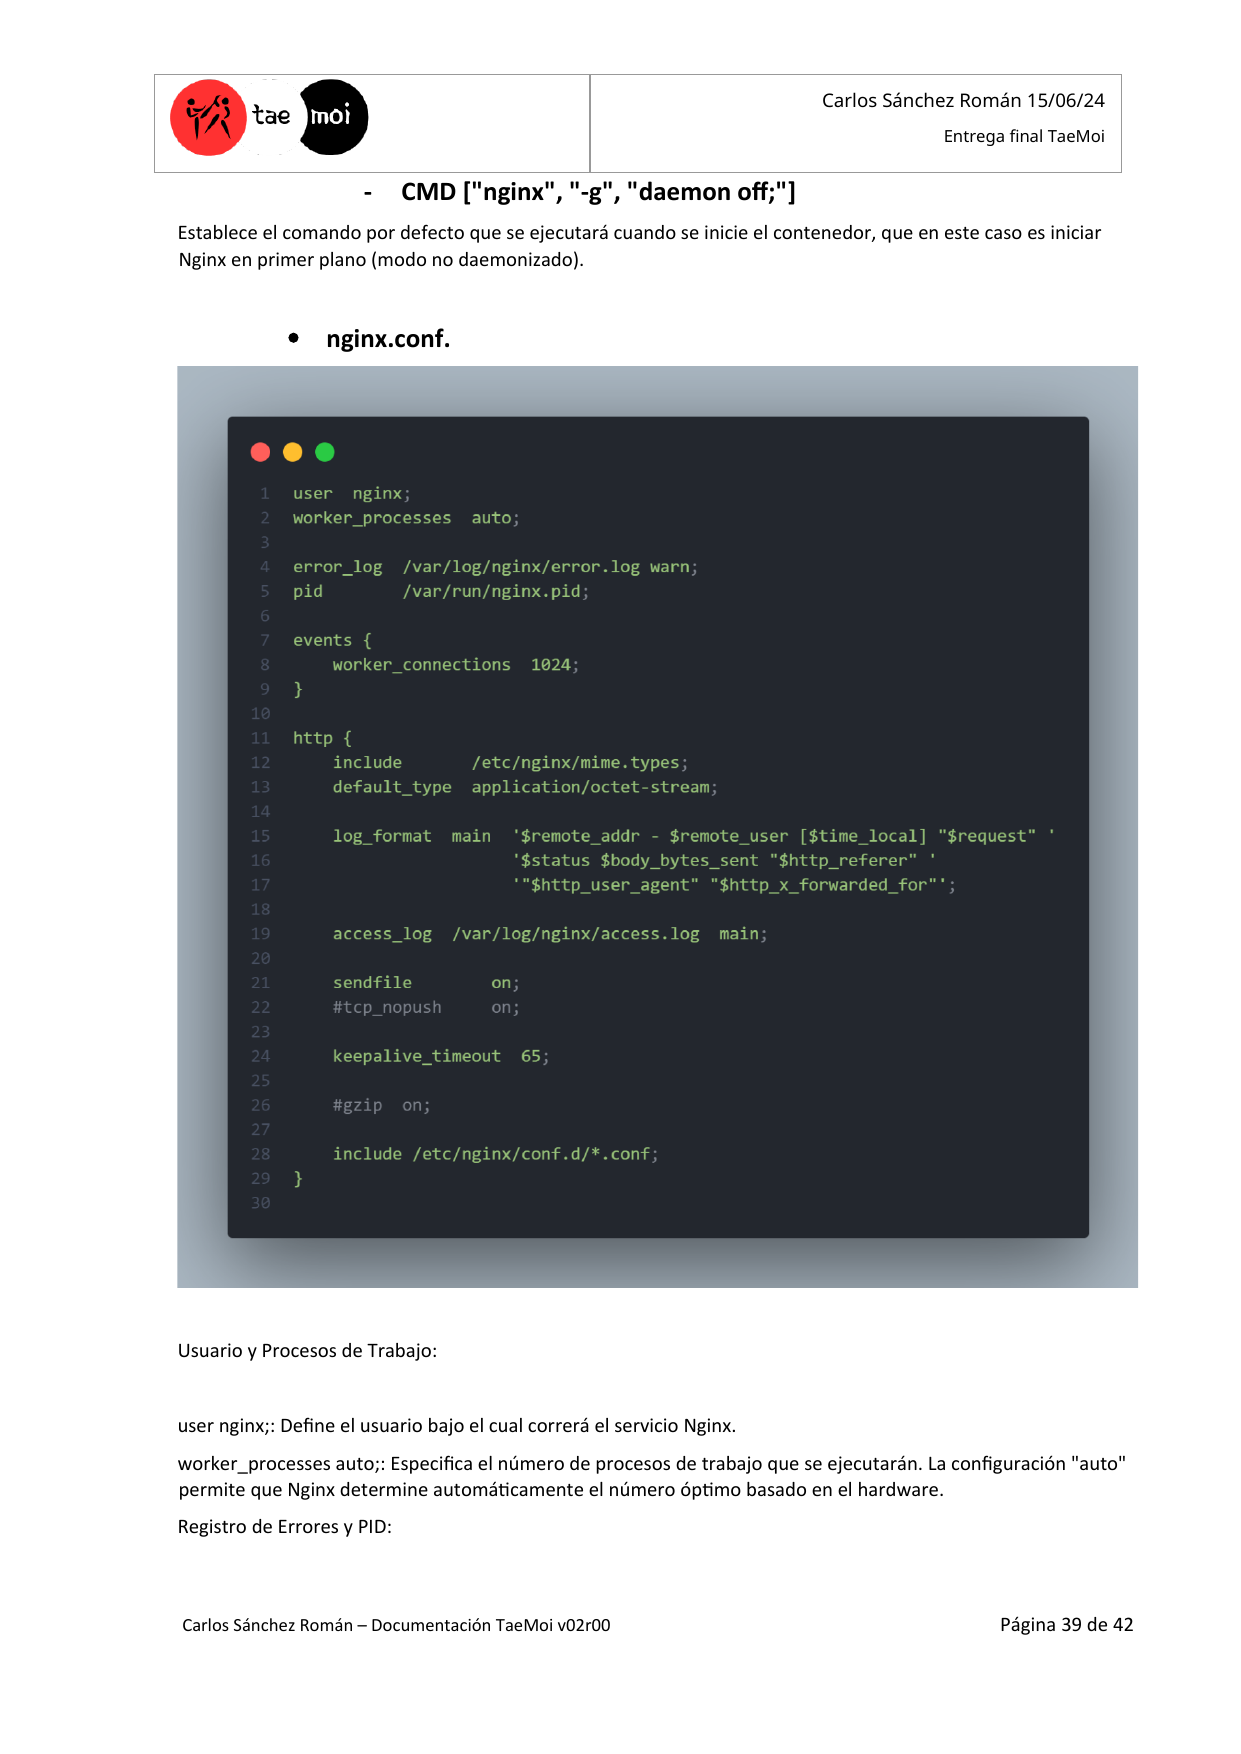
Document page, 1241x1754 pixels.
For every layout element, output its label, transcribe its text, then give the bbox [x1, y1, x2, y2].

picture [177, 366, 1139, 1288]
picture [165, 75, 372, 159]
text Usuario y Procesos de Trabajo: [177, 1337, 1139, 1363]
text user nginx;: Define el usuario bajo el cual correrá el servicio Nginx. [177, 1412, 1139, 1438]
text Establece el comando por defecto que se ejecutará cuando se inicie el contenedor, que en este caso es iniciar Nginx en primer plano (modo no daemonizado). [177, 219, 1139, 271]
text worker_processes auto;: Especifica el número de procesos de trabajo que se ejecutarán. La configuración "auto" permite que Nginx determine automáticamente el número óptimo basado en el hardware. [177, 1450, 1139, 1502]
text Registro de Errores y PID: [177, 1514, 1139, 1539]
list nginx.conf. [289, 321, 1139, 354]
list CMD ["nginx", "-g", "daemon off;"] [364, 160, 1139, 207]
